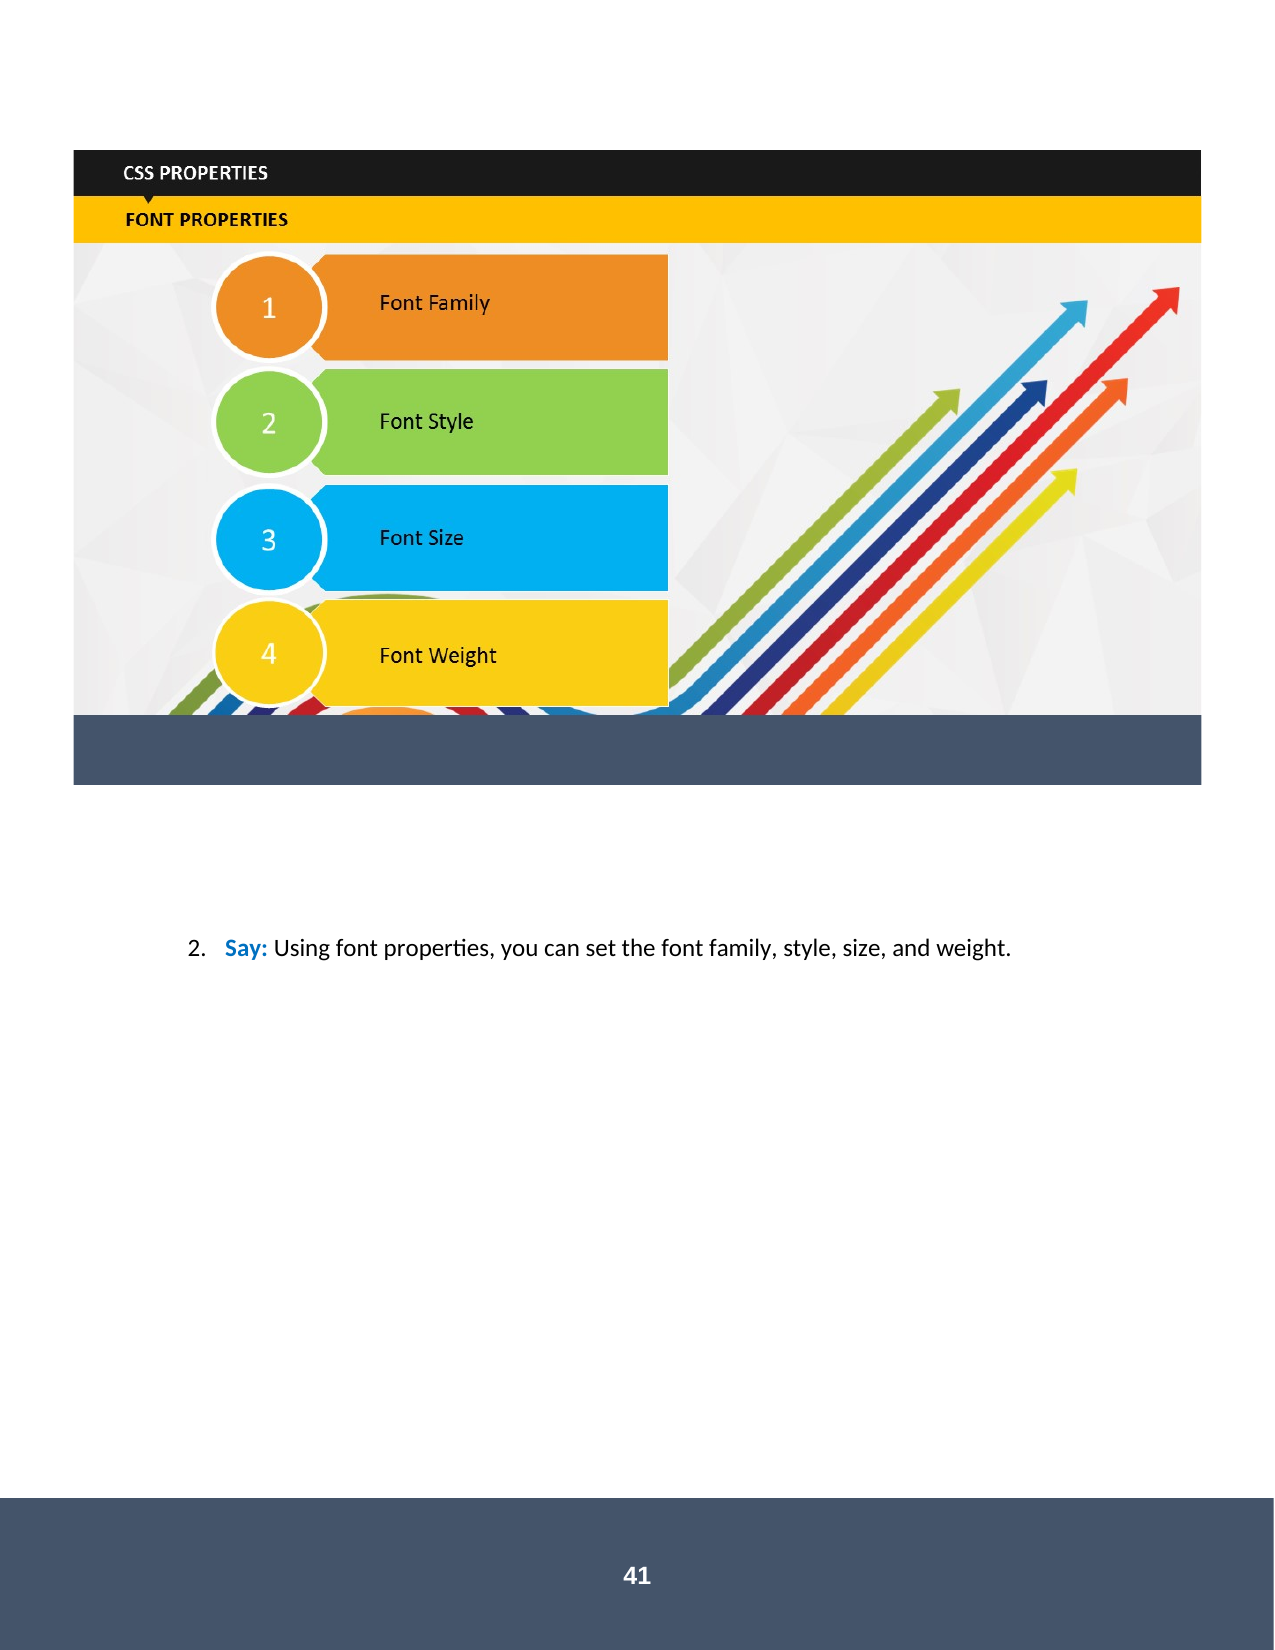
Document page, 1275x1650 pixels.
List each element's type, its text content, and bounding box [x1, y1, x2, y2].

picture [73, 150, 1202, 785]
list Say: Using font properties, you can set the font family, style, size, and weight. [187, 932, 1125, 962]
